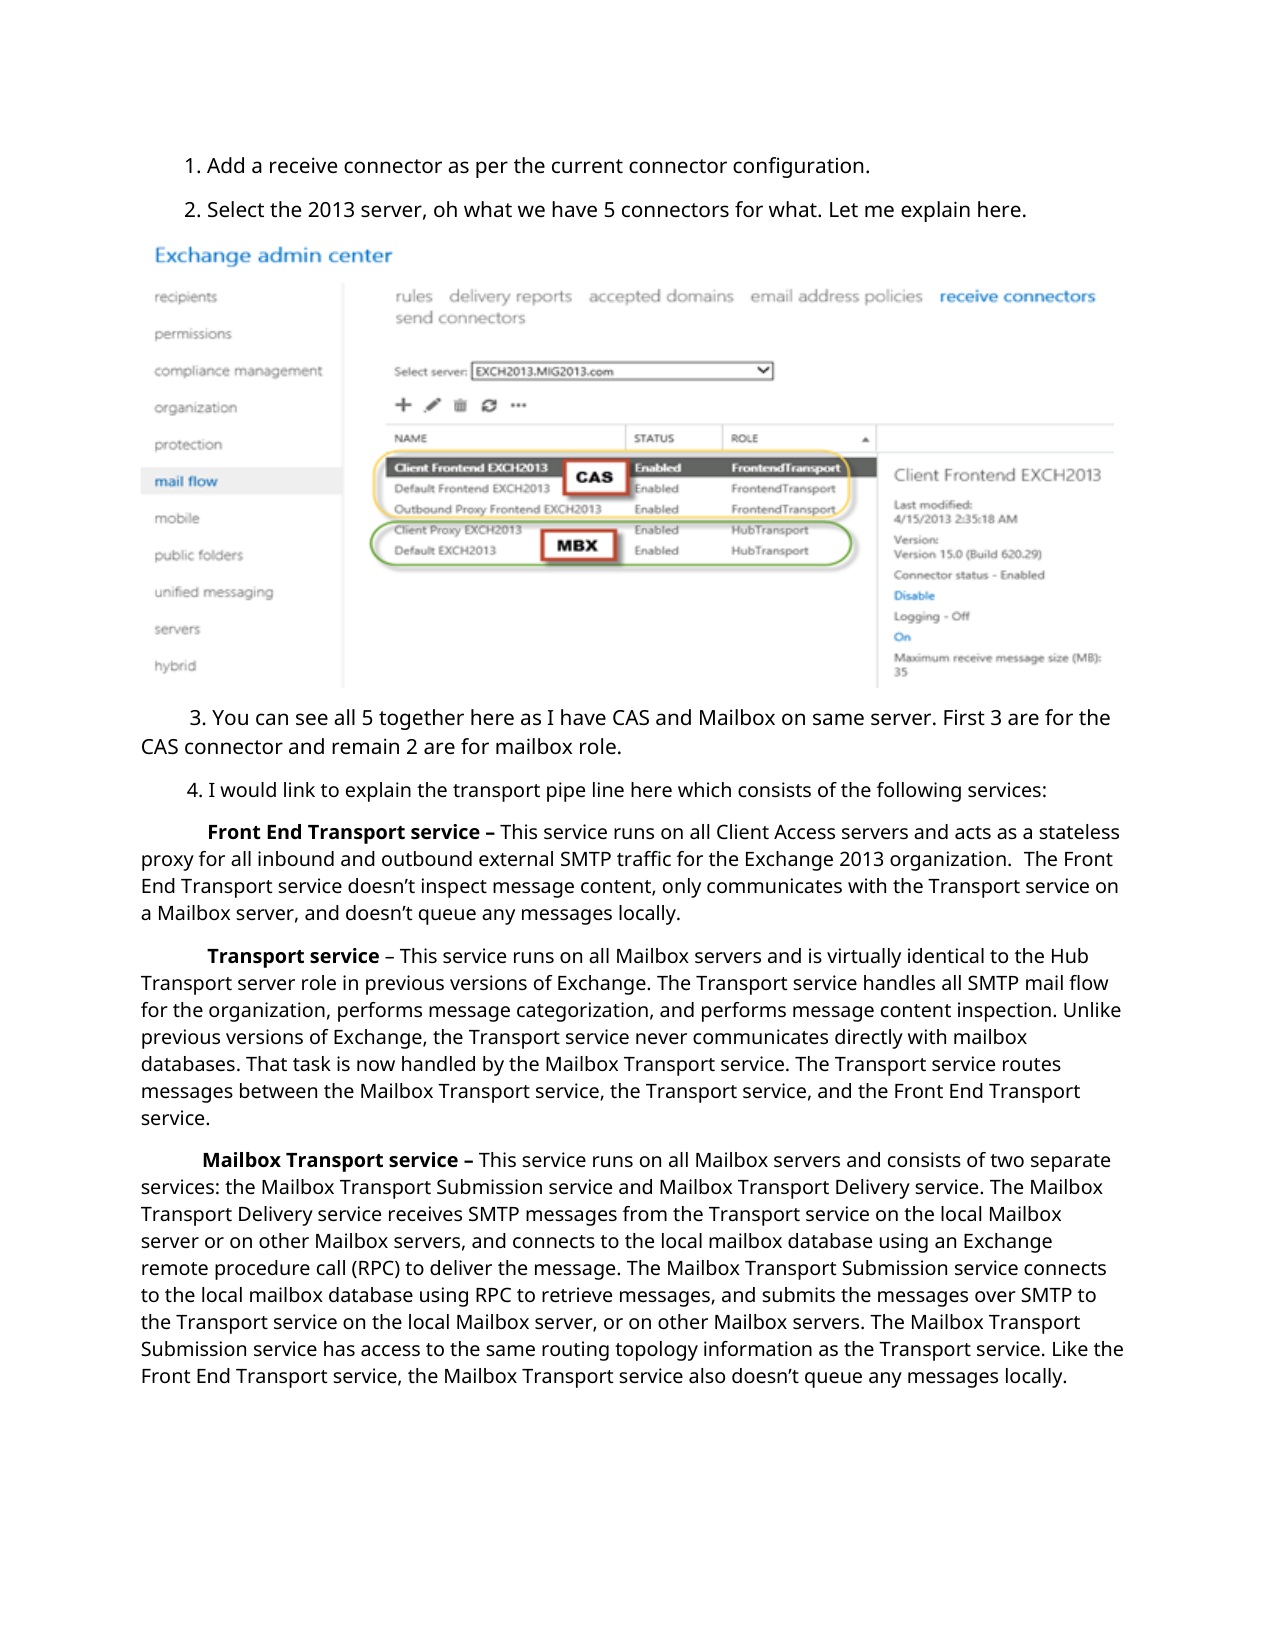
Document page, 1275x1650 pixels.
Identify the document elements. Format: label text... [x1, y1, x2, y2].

text Front End Transport service – This service runs on all Client Access servers and acts as a stateless proxy for all inbound and outbound external SMTP traffic for the Exchange 2013 organization. The Front End Transport service doesn’t inspect message content, only communicates with the Transport service on a Mailbox server, and doesn’t queue any messages locally. [141, 818, 1125, 926]
text 2. Select the 2013 server, oh what we have 5 connectors for what. Let me explain here. [141, 195, 1125, 224]
text Transport service – This service runs on all Mailbox servers and is virtually identical to the Hub Transport server role in previous versions of Exchange. The Transport service handles all SMTP mail flow for the organization, performs message categorization, and performs message content inspection. Unlike previous versions of Exchange, the Transport service never communicates directly with mailbox databases. That task is now handled by the Mailbox Transport service. The Transport service routes messages between the Mailbox Transport service, the Transport service, and the Front End Transport service. [141, 942, 1125, 1131]
text 3. You can see all 5 together here as I have CAS and Mailbox on same server. First 3 are for the CAS connector and remain 2 are for mailbox role. [141, 703, 1125, 760]
text 4. I would link to explain the transport pipe line here which consists of the following services: [141, 776, 1125, 803]
picture [140, 239, 1114, 688]
text Mailbox Transport service – This service runs on all Mailbox servers and consists of two separate services: the Mailbox Transport Submission service and Mailbox Transport Delivery service. The Mailbox Transport Delivery service receives SMTP messages from the Transport service on the local Mailbox server or on other Mailbox servers, and connects to the local mailbox database using an Exchange remote procedure call (RPC) to deliver the message. The Mailbox Transport Submission service connects to the local mailbox database using RPC to retrieve messages, and submits the messages over SMTP to the Transport service on the local Mailbox server, or on other Mailbox servers. The Mailbox Transport Submission service has access to the same routing topology information as the Transport service. Like the Front End Transport service, the Mailbox Transport service also doesn’t queue any messages locally. [141, 1147, 1125, 1389]
text 1. Add a receive connector as per the current connector configuration. [141, 150, 1125, 180]
